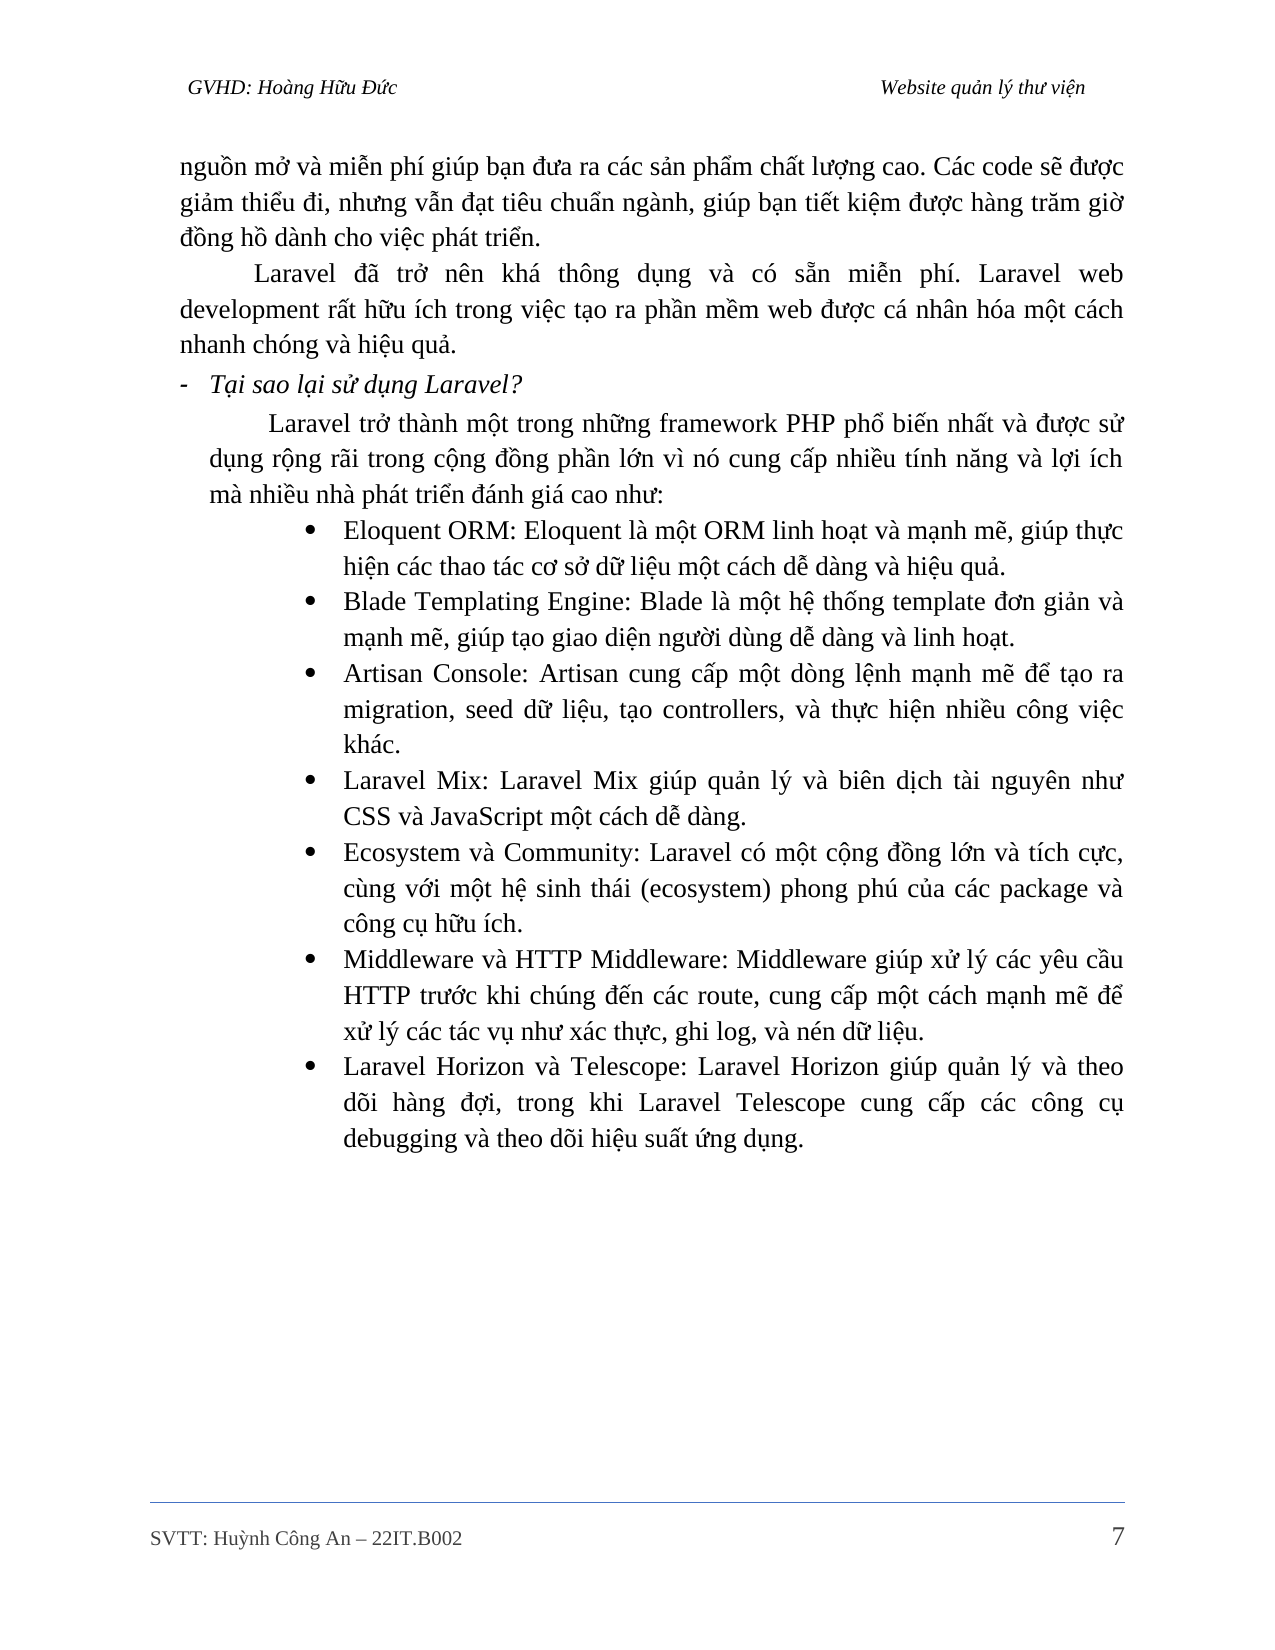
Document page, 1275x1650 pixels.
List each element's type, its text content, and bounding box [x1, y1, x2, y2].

list Laravel Horizon và Telescope: Laravel Horizon giúp quản lý và theo dõi hàng đợi, trong khi Laravel Telescope cung cấp các công cụ debugging và theo dõi hiệu suất ứng dụng. [306, 1051, 1125, 1153]
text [179, 150, 1125, 253]
list Eloquent ORM: Eloquent là một ORM linh hoạt và mạnh mẽ, giúp thực hiện các thao tác cơ sở dữ liệu một cách dễ dàng và hiệu quả. [306, 514, 1125, 581]
list Laravel trở thành một trong những framework PHP phổ biến nhất và được sử dụng rộng rãi trong cộng đồng phần lớn vì nó cung cấp nhiều tính năng và lợi ích mà nhiều nhà phát triển đánh giá cao như: [209, 407, 1125, 509]
list Middleware và HTTP Middleware: Middleware giúp xử lý các yêu cầu HTTP trước khi chúng đến các route, cung cấp một cách mạnh mẽ để xử lý các tác vụ như xác thực, ghi log, và nén dữ liệu. [306, 943, 1125, 1046]
list Blade Templating Engine: Blade là một hệ thống template đơn giản và mạnh mẽ, giúp tạo giao diện người dùng dễ dàng và linh hoạt. [306, 586, 1125, 652]
text Laravel đã trở nên khá thông dụng và có sẵn miễn phí. Laravel web development rất hữu ích trong việc tạo ra phần mềm web được cá nhân hóa một cách nhanh chóng và hiệu quả. [179, 257, 1125, 360]
list Tại sao lại sử dụng Laravel? [179, 364, 1125, 401]
list Artisan Console: Artisan cung cấp một dòng lệnh mạnh mẽ để tạo ra migration, seed dữ liệu, tạo controllers, và thực hiện nhiều công việc khác. [306, 657, 1125, 760]
list Ecosystem và Community: Laravel có một cộng đồng lớn và tích cực, cùng với một hệ sinh thái (ecosystem) phong phú của các package và công cụ hữu ích. [306, 836, 1125, 939]
list Laravel Mix: Laravel Mix giúp quản lý và biên dịch tài nguyên như CSS và JavaScript một cách dễ dàng. [306, 764, 1125, 831]
